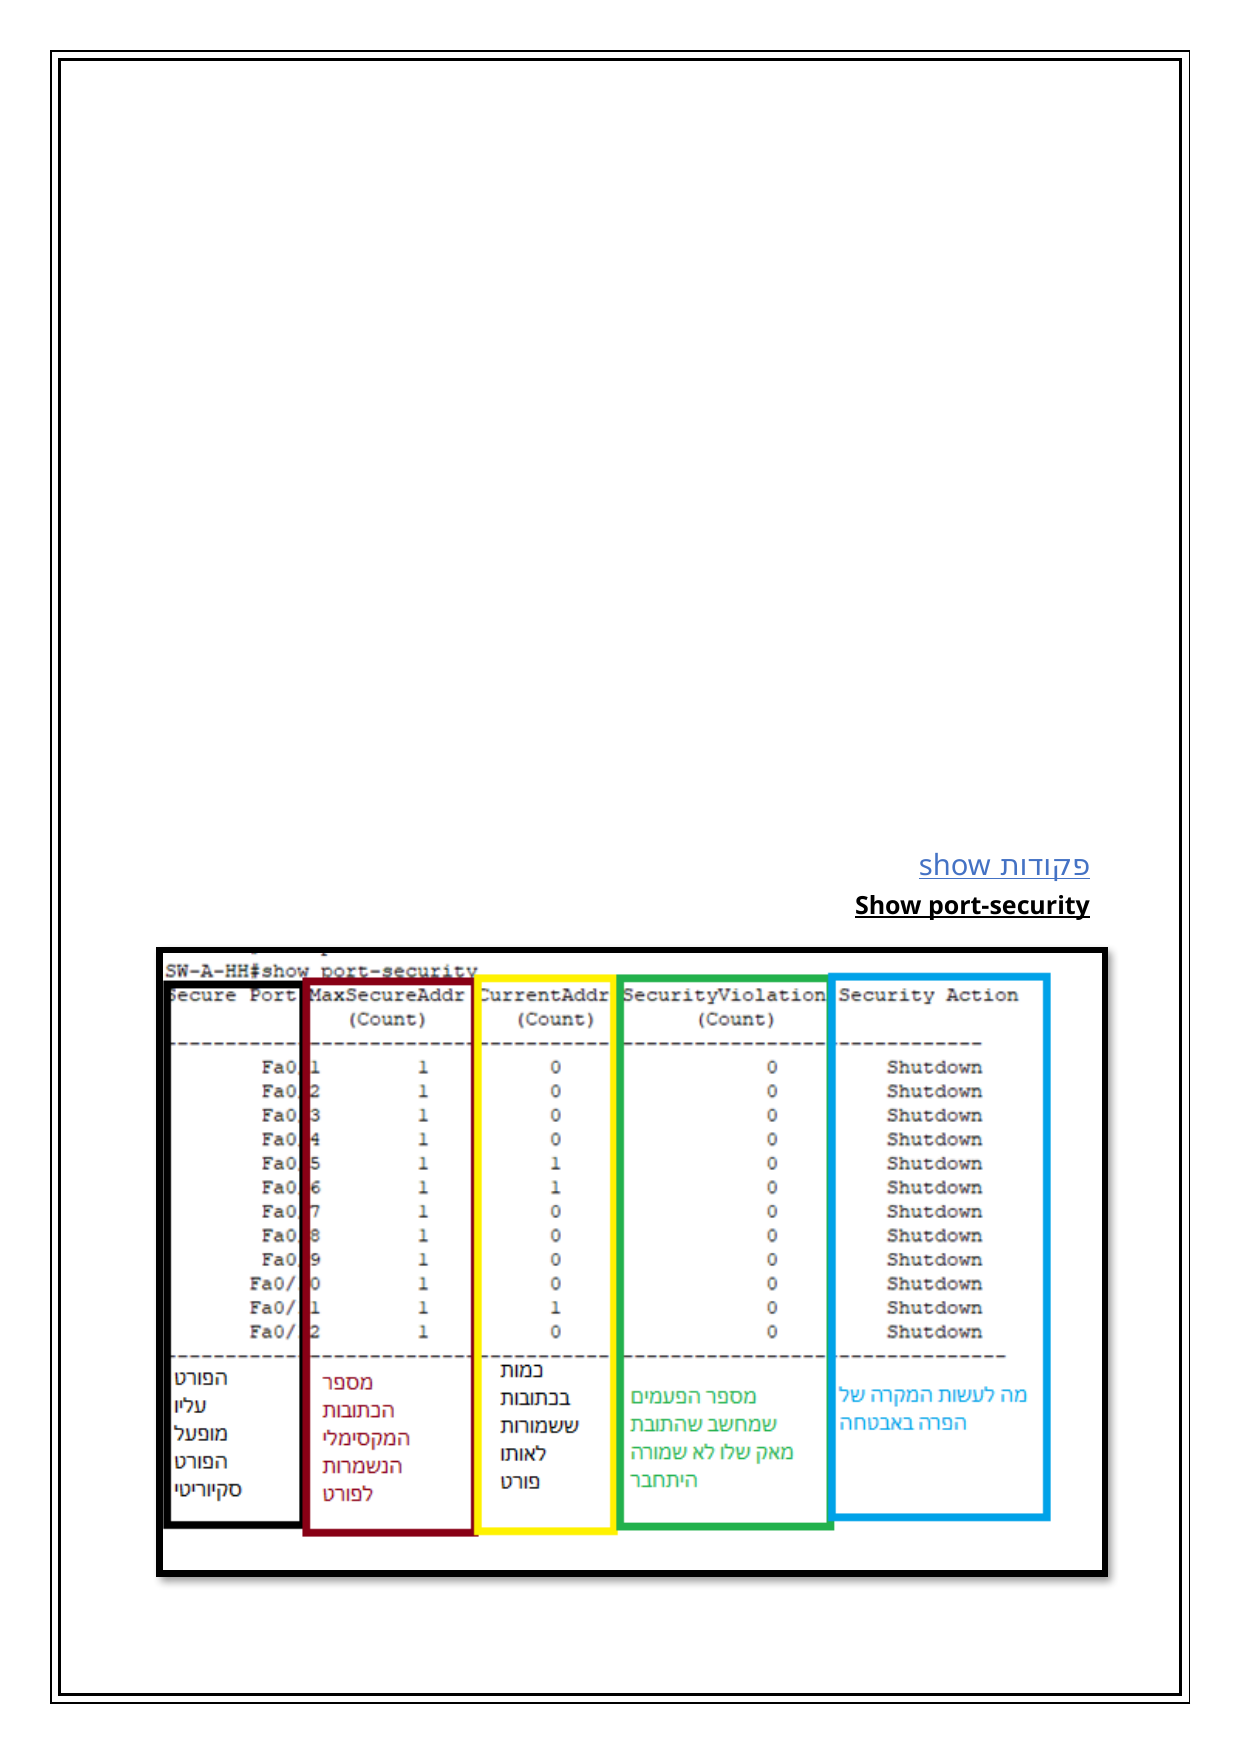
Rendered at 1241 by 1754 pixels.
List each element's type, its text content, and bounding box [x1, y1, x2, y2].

text Show port-security [150, 887, 1090, 922]
subtitle פקודות show [150, 845, 1090, 884]
picture [163, 953, 1102, 1570]
